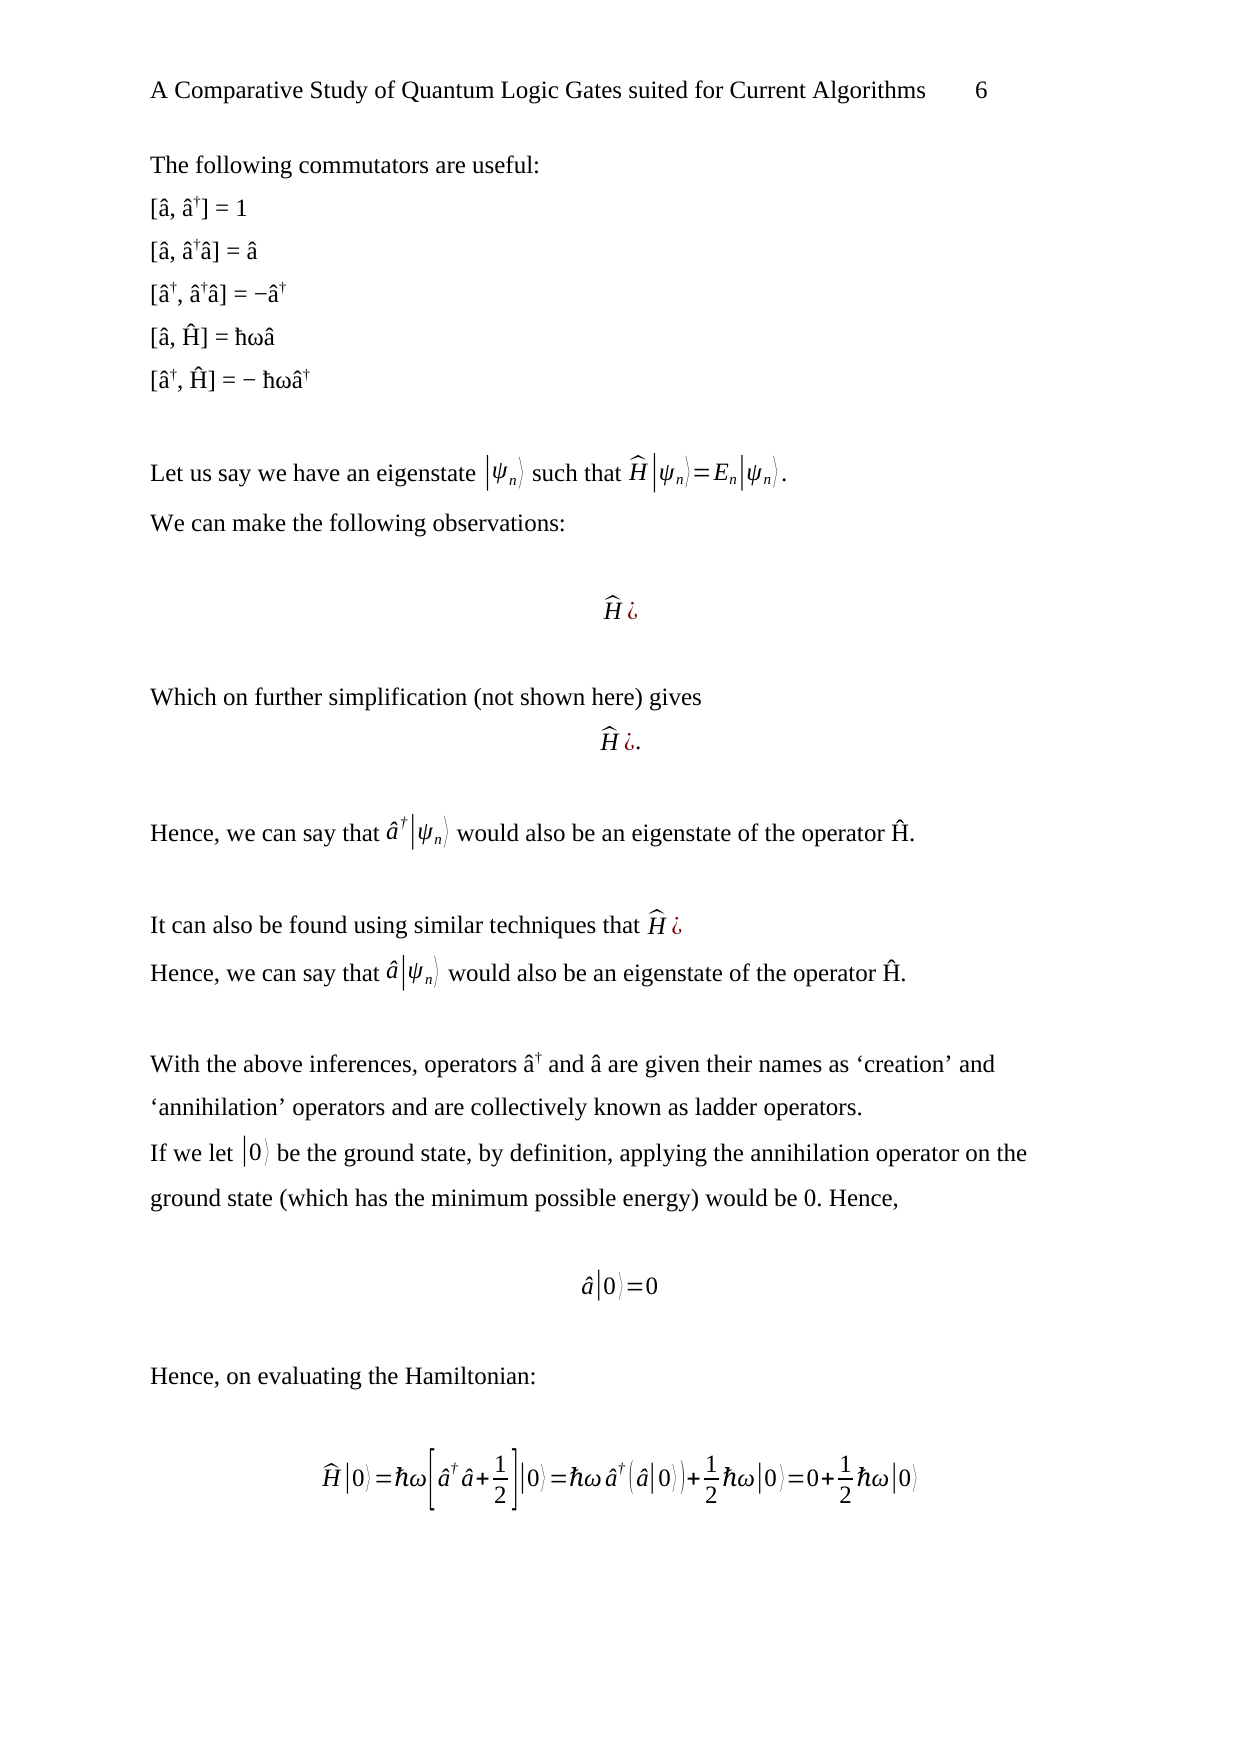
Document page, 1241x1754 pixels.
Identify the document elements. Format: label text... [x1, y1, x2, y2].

text It can also be found using similar techniques that [150, 909, 1090, 939]
text [â, Ĥ] = ħωâ [150, 322, 1090, 351]
text [â†, Ĥ] = − ħωâ† [150, 366, 1090, 394]
text Hence, on evaluating the Hamiltonian: [150, 1361, 1090, 1389]
text [â†, â†â] = −â† [150, 279, 1090, 308]
text We can make the following observations: [150, 508, 1090, 537]
text Let us say we have an eigenstate such that . [150, 452, 1090, 494]
text . [150, 726, 1090, 756]
text [â, â†â] = â [150, 236, 1090, 265]
text Hence, we can say that would also be an eigenstate of the operator Ĥ. [150, 954, 1090, 992]
text If we let be the ground state, by definition, applying the annihilation operator on the ground state (which has the minimum possible energy) would be 0. Hence, [150, 1136, 1090, 1212]
text The following commutators are useful: [150, 150, 1090, 179]
text With the above inferences, operators â† and â are given their names as ‘creation’ and ‘annihilation’ operators and are collectively known as ladder operators. [150, 1049, 1090, 1121]
text [â, â†] = 1 [150, 193, 1090, 222]
text Hence, we can say that would also be an eigenstate of the operator Ĥ. [150, 813, 1090, 852]
text Which on further simplification (not shown here) gives [150, 682, 1090, 711]
